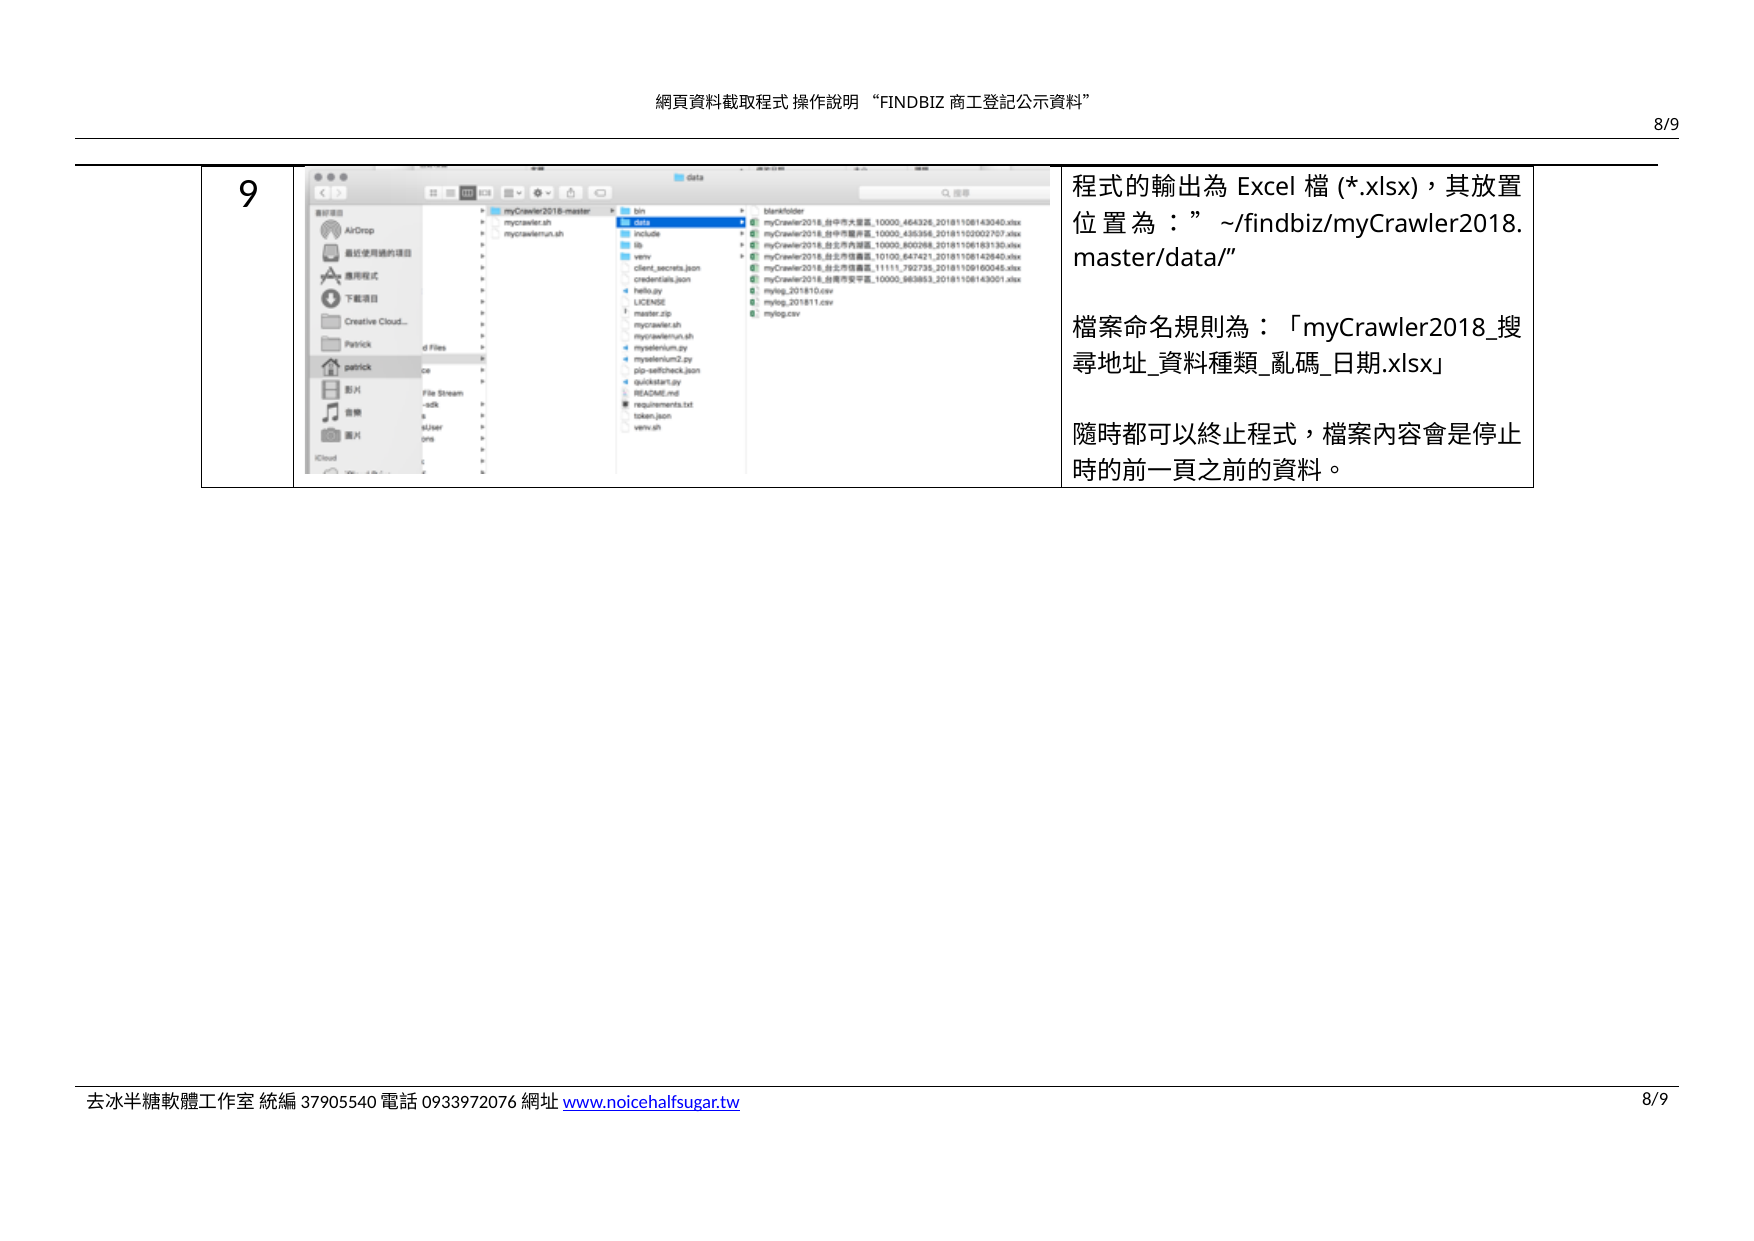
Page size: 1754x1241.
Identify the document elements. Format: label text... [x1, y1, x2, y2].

table_cell 9 [202, 167, 293, 487]
table_cell 程式的輸出為 Excel 檔 (*.xlsx)，其放置位置為：”~/findbiz/myCrawler2018.master/data/” 檔案命名規則為：「myCrawler2018_搜尋地址_資料種類_亂碼_日期.xlsx」 隨時都可以終止程式，檔案內容會是停止時的前一頁之前的資料。 [1062, 167, 1533, 487]
table_cell [294, 167, 1061, 487]
picture [304, 166, 1050, 474]
